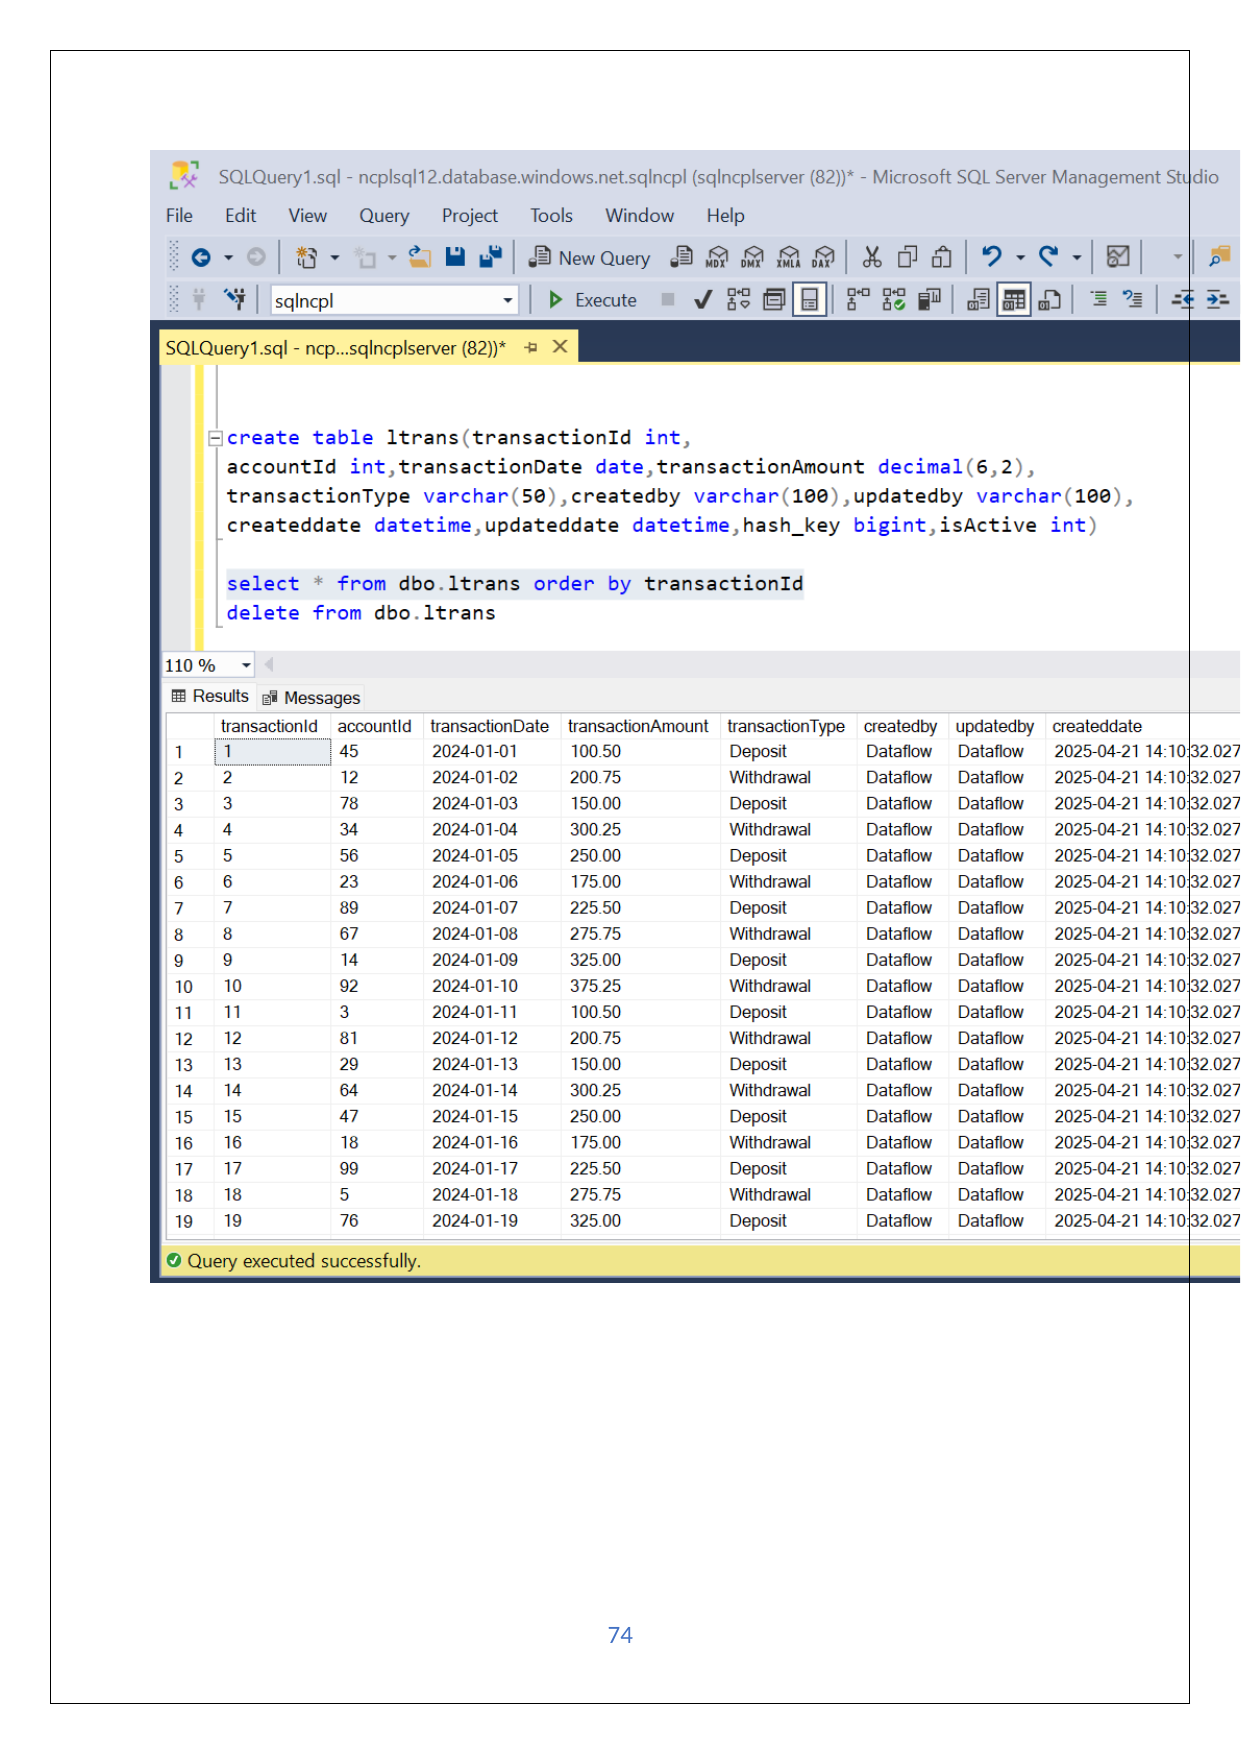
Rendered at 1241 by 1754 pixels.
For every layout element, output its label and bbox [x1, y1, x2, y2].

picture [150, 150, 1189, 1283]
picture [1190, 150, 1241, 1283]
